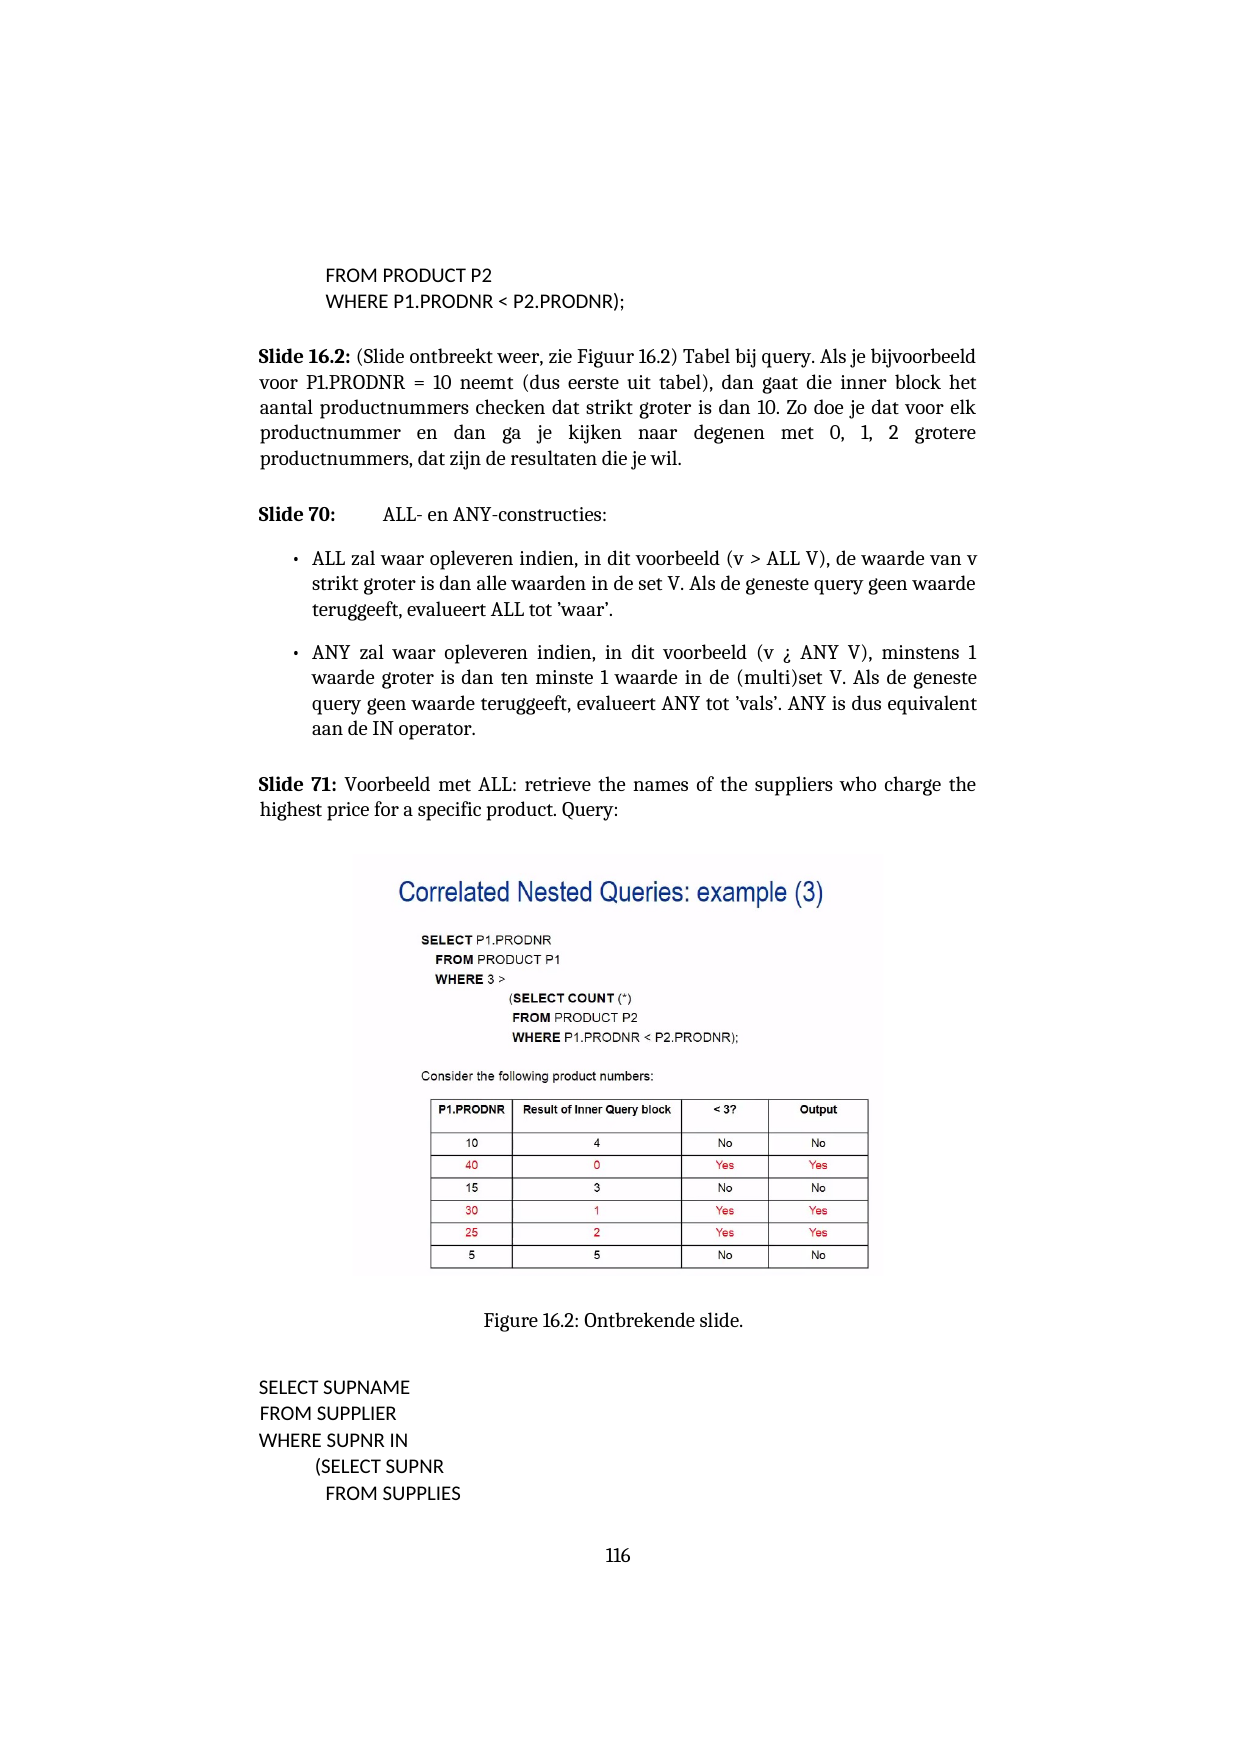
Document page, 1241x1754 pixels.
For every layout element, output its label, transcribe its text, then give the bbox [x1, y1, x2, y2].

list ANY zal waar opleveren indien, in dit voorbeeld (v ¿ ANY V), minstens 1 waarde groter is dan ten minste 1 waarde in de (multi)set V. Als de geneste query geen waarde teruggeeft, evalueert ANY tot ’vals’. ANY is dus equivalent aan de IN operator. [291, 641, 978, 740]
text Slide 71: Voorbeeld met ALL: retrieve the names of the suppliers who charge the highest price for a specific product. Query: [258, 773, 978, 822]
picture [352, 854, 884, 1276]
text WHERE SUPNR IN [258, 1427, 1104, 1452]
text FROM PRODUCT P2 [325, 262, 1104, 287]
text Figure 16.2: Ontbrekende slide. [260, 1308, 967, 1332]
text (SELECT SUPNR [314, 1453, 1104, 1479]
text SELECT SUPNAME FROM SUPPLIER [258, 1374, 456, 1426]
text Slide 70: ALL- en ANY-constructies: [258, 502, 1185, 526]
list ALL zal waar opleveren indien, in dit voorbeeld (v > ALL V), de waarde van v strikt groter is dan alle waarden in de set V. Als de geneste query geen waarde teruggeeft, evalueert ALL tot ’waar’. [291, 547, 978, 621]
text WHERE P1.PRODNR < P2.PRODNR); [325, 289, 1104, 314]
text FROM SUPPLIES [325, 1480, 1104, 1506]
text Slide 16.2: (Slide ontbreekt weer, zie Figuur 16.2) Tabel bij query. Als je bijvoorbeeld voor P1.PRODNR = 10 neemt (dus eerste uit tabel), dan gaat die inner block het aantal productnummers checken dat strikt groter is dan 10. Zo doe je dat voor elk productnummer en dan ga je kijken naar degenen met 0, 1, 2 grotere productnummers, dat zijn de resultaten die je wil. [258, 345, 978, 470]
